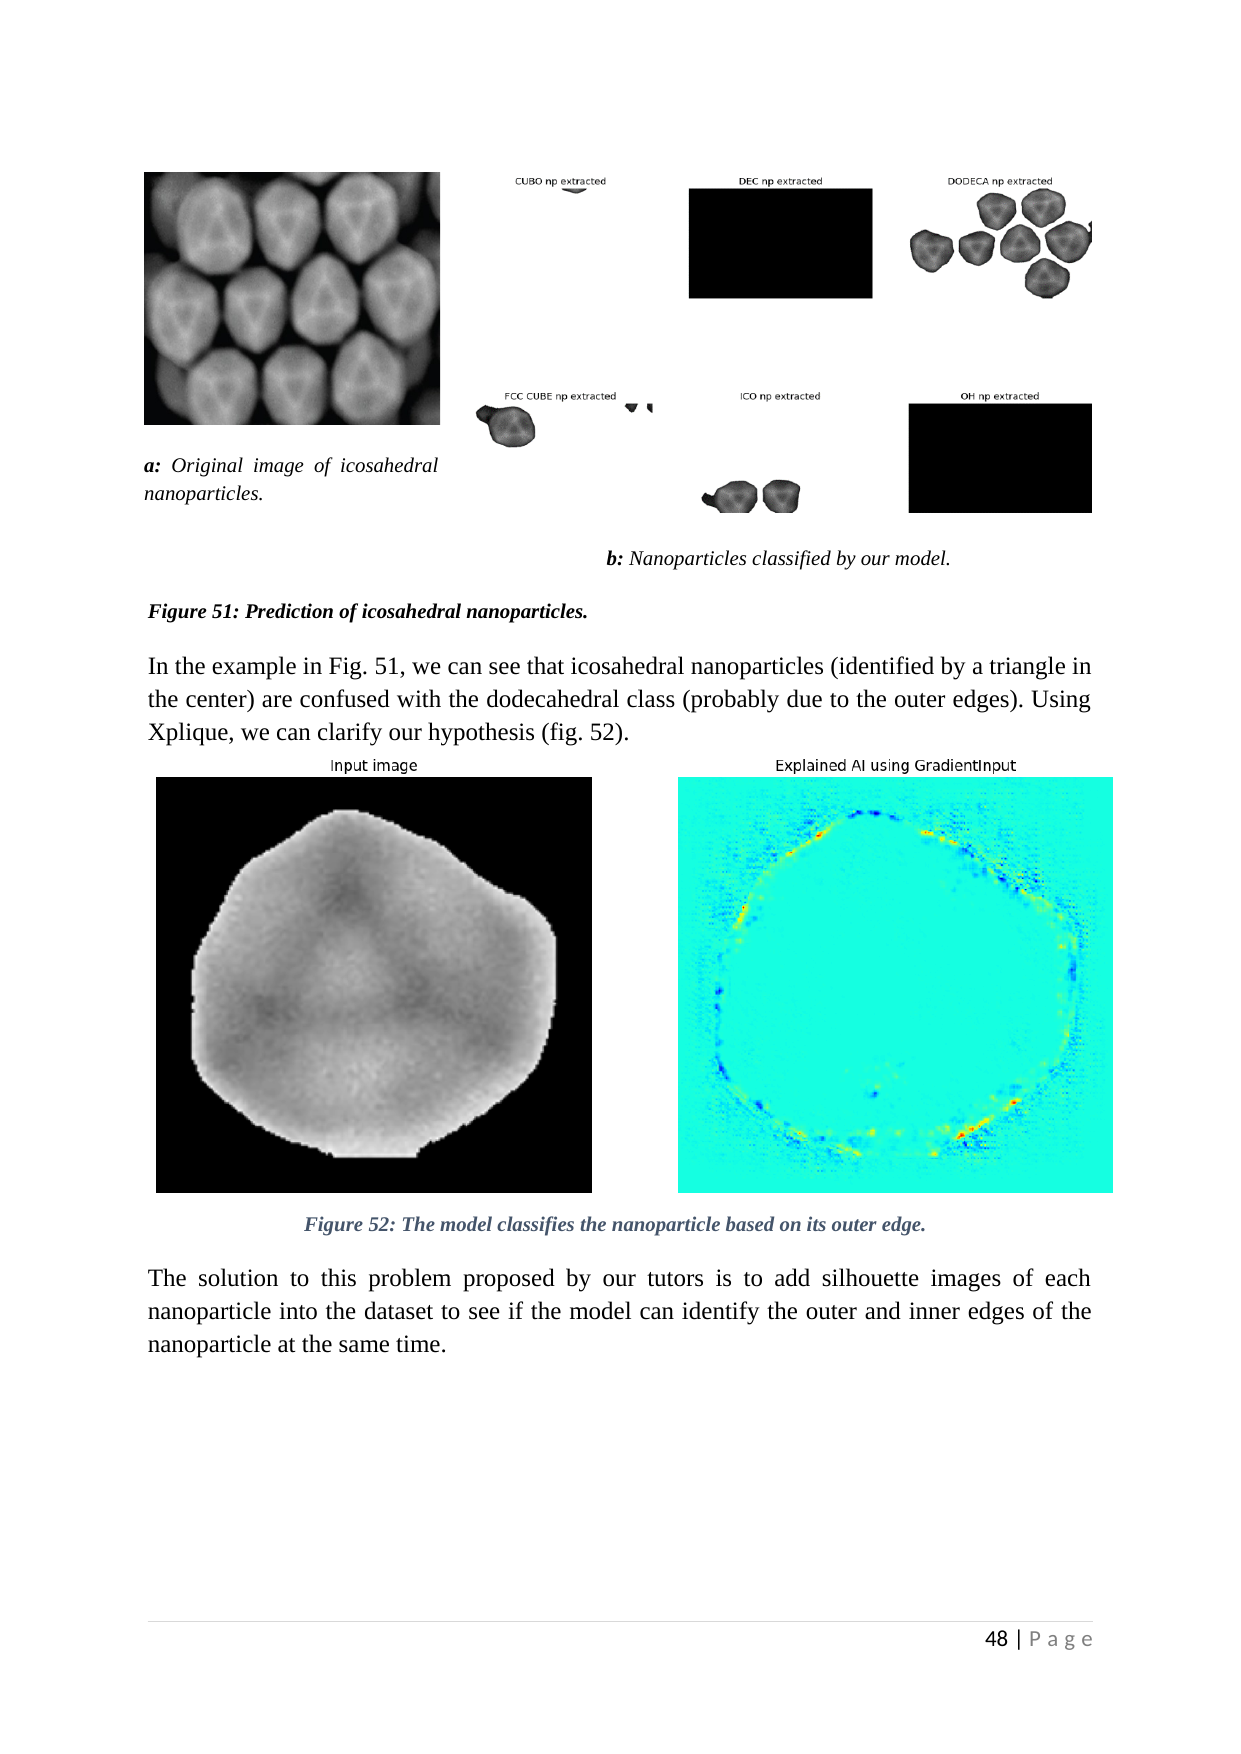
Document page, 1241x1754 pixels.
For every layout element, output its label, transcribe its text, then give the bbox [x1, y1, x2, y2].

text In the example in Fig. 51, we can see that icosahedral nanoparticles (identified by a triangle in the center) are confused with the dodecahedral class (probably due to the outer edges). Using Xplique, we can clarify our hypothesis (fig. 52). [148, 651, 1093, 746]
table_header b: Nanoparticles classified by our model. [452, 148, 1108, 574]
text The solution to this problem proposed by our tutors is to add silhouette images of each nanoparticle into the dataset to see if the model can identify the outer and inner edges of the nanoparticle at the same time. [148, 1201, 1093, 1358]
table_header a: Original image of icosahedral nanoparticles. [133, 148, 452, 574]
picture [147, 750, 1120, 1201]
picture [463, 172, 1097, 518]
text Figure 51: Prediction of icosahedral nanoparticles. [148, 599, 1093, 623]
picture [144, 172, 441, 425]
